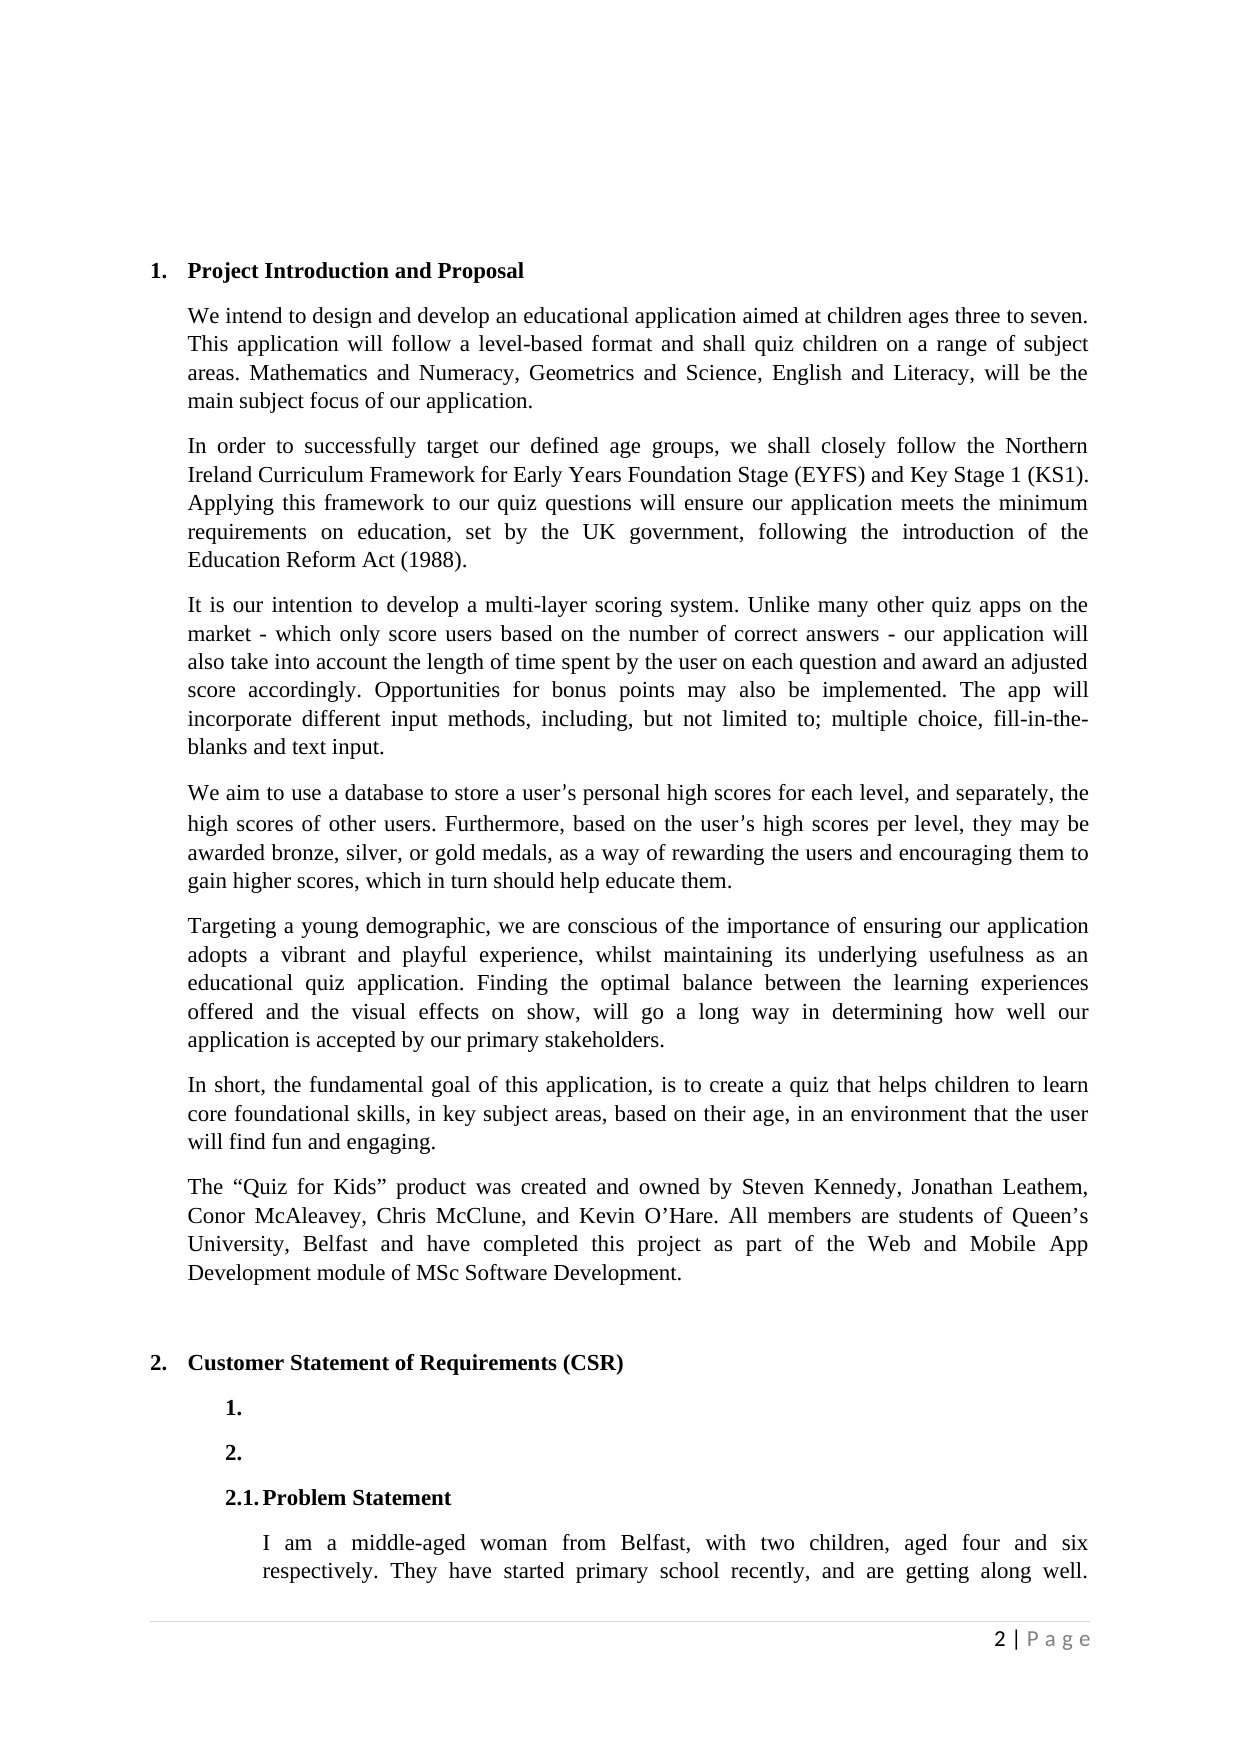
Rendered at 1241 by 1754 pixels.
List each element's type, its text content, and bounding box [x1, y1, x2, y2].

text We aim to use a database to store a user’s personal high scores for each level, and separately, the high scores of other users. Furthermore, based on the user’s high scores per level, they may be awarded bronze, silver, or gold medals, as a way of rewarding the users and encouraging them to gain higher scores, which in turn should help educate them. [187, 778, 1090, 894]
text In short, the fundamental goal of this application, is to create a quiz that helps children to learn core foundational skills, in key subject areas, based on their age, in an environment that the user will find fun and engaging. [187, 1071, 1090, 1154]
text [262, 1529, 1090, 1584]
text Targeting a young demographic, we are conscious of the importance of ensuring our application adopts a vibrant and playful experience, whilst maintaining its underlying usefulness as an educational quiz application. Finding the optimal balance between the learning experiences offered and the visual effects on show, will go a long way in determining how well our application is accepted by our primary stakeholders. [187, 912, 1090, 1052]
list Project Introduction and Proposal [150, 257, 1090, 283]
text We intend to design and develop an educational application aimed at children ages three to seven. This application will follow a level-based format and shall quiz children on a range of subject areas. Mathematics and Numeracy, Geometrics and Science, English and Literacy, will be the main subject focus of our application. [187, 302, 1090, 414]
text It is our intention to develop a multi-layer scoring system. Unlike many other quiz apps on the market - which only score users based on the number of correct answers - our application will also take into account the length of time spent by the user on each question and award an adjusted score accordingly. Opportunities for bonus points may also be implemented. The app will incorporate different input methods, including, but not limited to; multiple choice, fill-in-the-blanks and text input. [187, 591, 1090, 760]
text In order to successfully target our defined age groups, we shall closely follow the Northern Ireland Curriculum Framework for Early Years Foundation Stage (EYFS) and Key Stage 1 (KS1). Applying this framework to our quiz questions will ensure our application meets the minimum requirements on education, set by the UK government, following the introduction of the Education Reform Act (1988). [187, 432, 1090, 572]
list Customer Statement of Requirements (CSR) [150, 1349, 1090, 1375]
text The “Quiz for Kids” product was created and owned by Steven Kennedy, Jonathan Leathem, Conor McAleavey, Chris McClune, and Kevin O’Hare. All members are students of Queen’s University, Belfast and have completed this project as part of the Web and Mobile App Development module of MSc Software Development. [187, 1173, 1090, 1285]
list Problem Statement [225, 1484, 1090, 1510]
